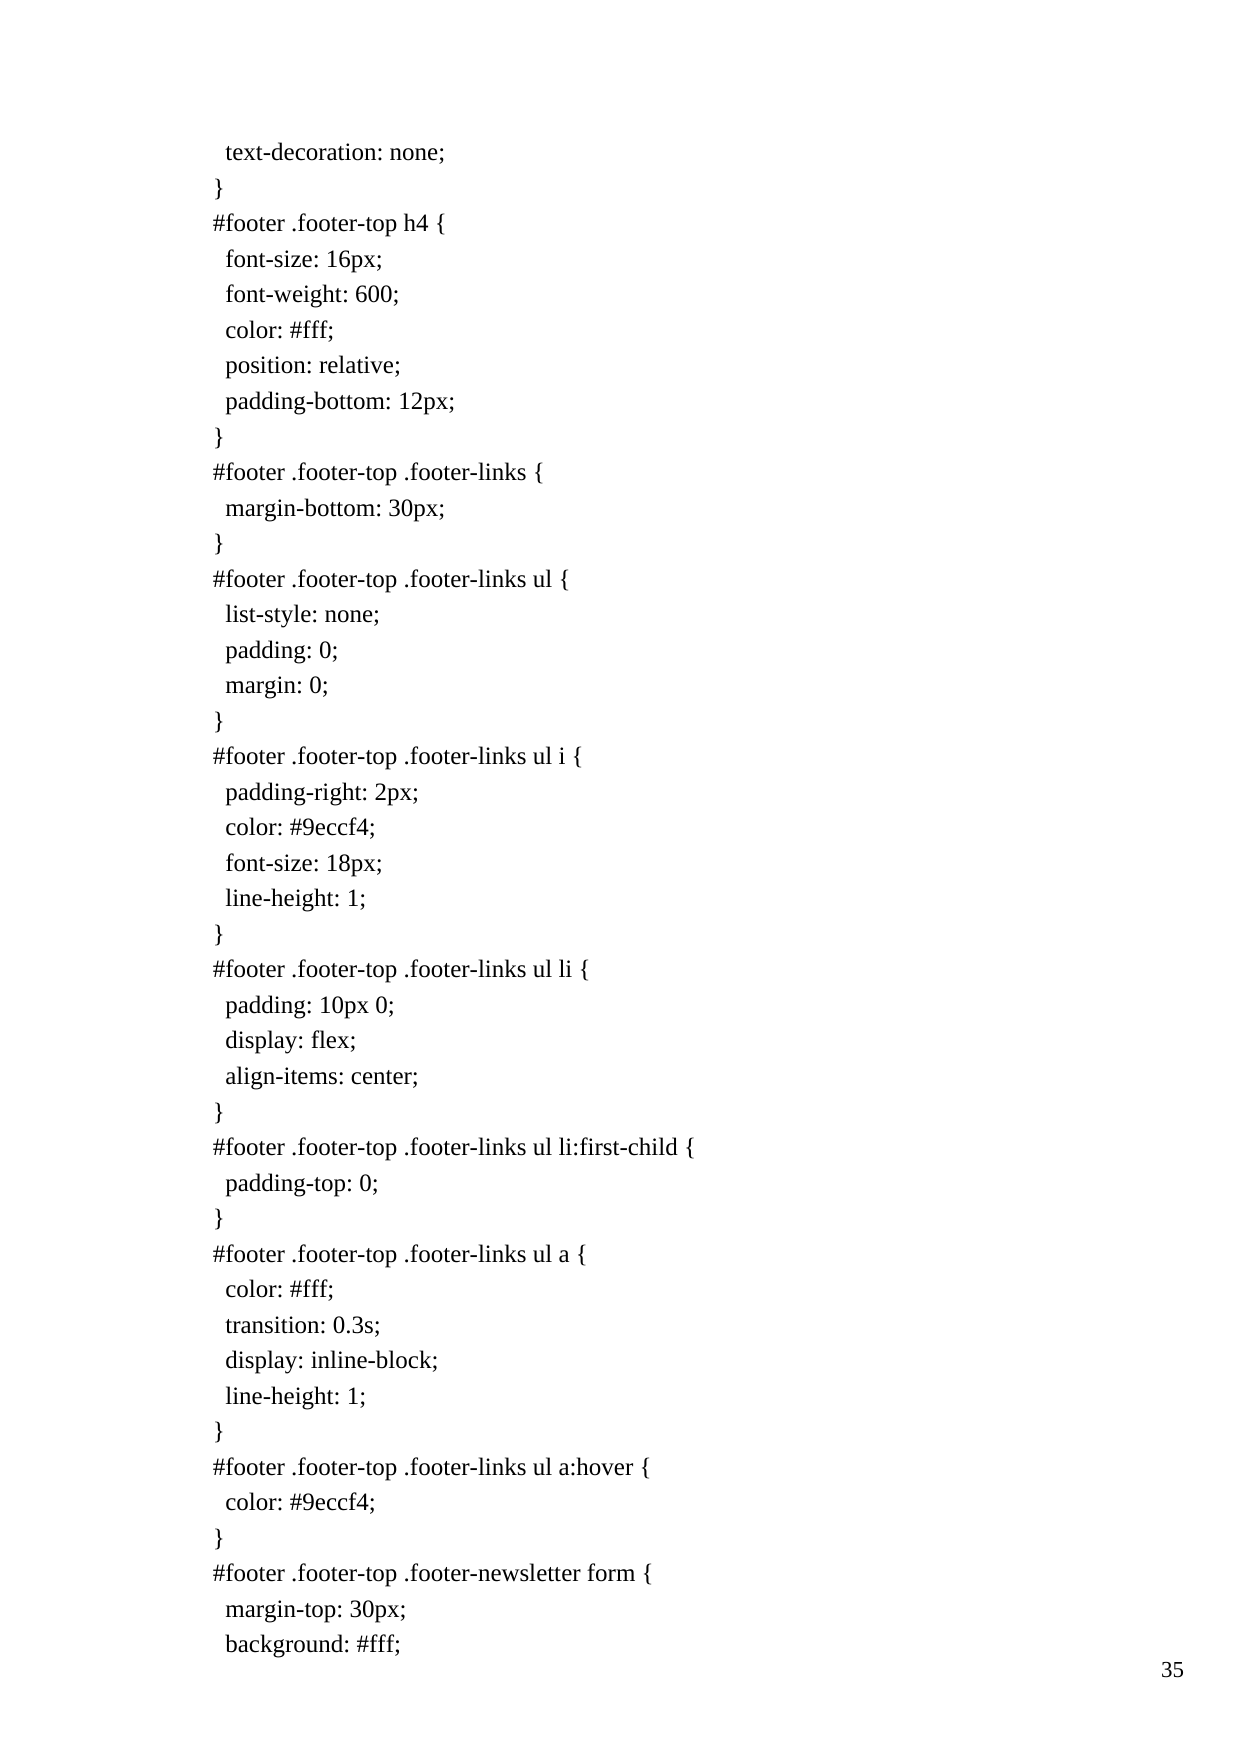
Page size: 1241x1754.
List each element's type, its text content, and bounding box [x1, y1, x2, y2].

title } [213, 1203, 1194, 1232]
title padding: 0; [213, 635, 1194, 663]
title font-size: 16px; [213, 244, 1194, 273]
title padding: 10px 0; [213, 990, 1194, 1019]
title #footer .footer-top .footer-links ul a { [213, 1239, 1194, 1267]
title } [213, 1416, 1194, 1445]
title list-style: none; [213, 599, 1194, 628]
title #footer .footer-top .footer-links { [213, 457, 1194, 486]
title } [213, 1523, 1194, 1552]
title color: #9eccf4; [213, 812, 1194, 841]
title } [213, 919, 1194, 948]
title line-height: 1; [213, 1381, 1194, 1409]
title color: #9eccf4; [213, 1487, 1194, 1516]
title #footer .footer-top .footer-links ul a:hover { [213, 1452, 1194, 1481]
title font-size: 18px; [213, 848, 1194, 877]
title font-weight: 600; [213, 279, 1194, 308]
title margin-top: 30px; [213, 1594, 1194, 1623]
title #footer .footer-top .footer-links ul i { [213, 741, 1194, 770]
title #footer .footer-top h4 { [213, 208, 1194, 237]
title position: relative; [213, 351, 1194, 379]
title padding-top: 0; [213, 1168, 1194, 1196]
title color: #fff; [213, 1274, 1194, 1303]
title text-decoration: none; [213, 137, 1194, 166]
title margin: 0; [213, 670, 1194, 699]
title } [213, 1097, 1194, 1125]
title #footer .footer-top .footer-links ul li { [213, 954, 1194, 983]
title align-items: center; [213, 1061, 1194, 1090]
title color: #fff; [213, 315, 1194, 344]
title #footer .footer-top .footer-newsletter form { [213, 1558, 1194, 1587]
title } [213, 422, 1194, 450]
title background: #fff; [213, 1629, 1194, 1658]
title display: inline-block; [213, 1345, 1194, 1374]
title } [213, 173, 1194, 202]
title padding-right: 2px; [213, 777, 1194, 806]
title #footer .footer-top .footer-links ul { [213, 564, 1194, 592]
title } [213, 528, 1194, 557]
title } [213, 706, 1194, 734]
title line-height: 1; [213, 883, 1194, 912]
title #footer .footer-top .footer-links ul li:first-child { [213, 1132, 1194, 1161]
title margin-bottom: 30px; [213, 493, 1194, 521]
title display: flex; [213, 1026, 1194, 1054]
title transition: 0.3s; [213, 1310, 1194, 1338]
title padding-bottom: 12px; [213, 386, 1194, 415]
